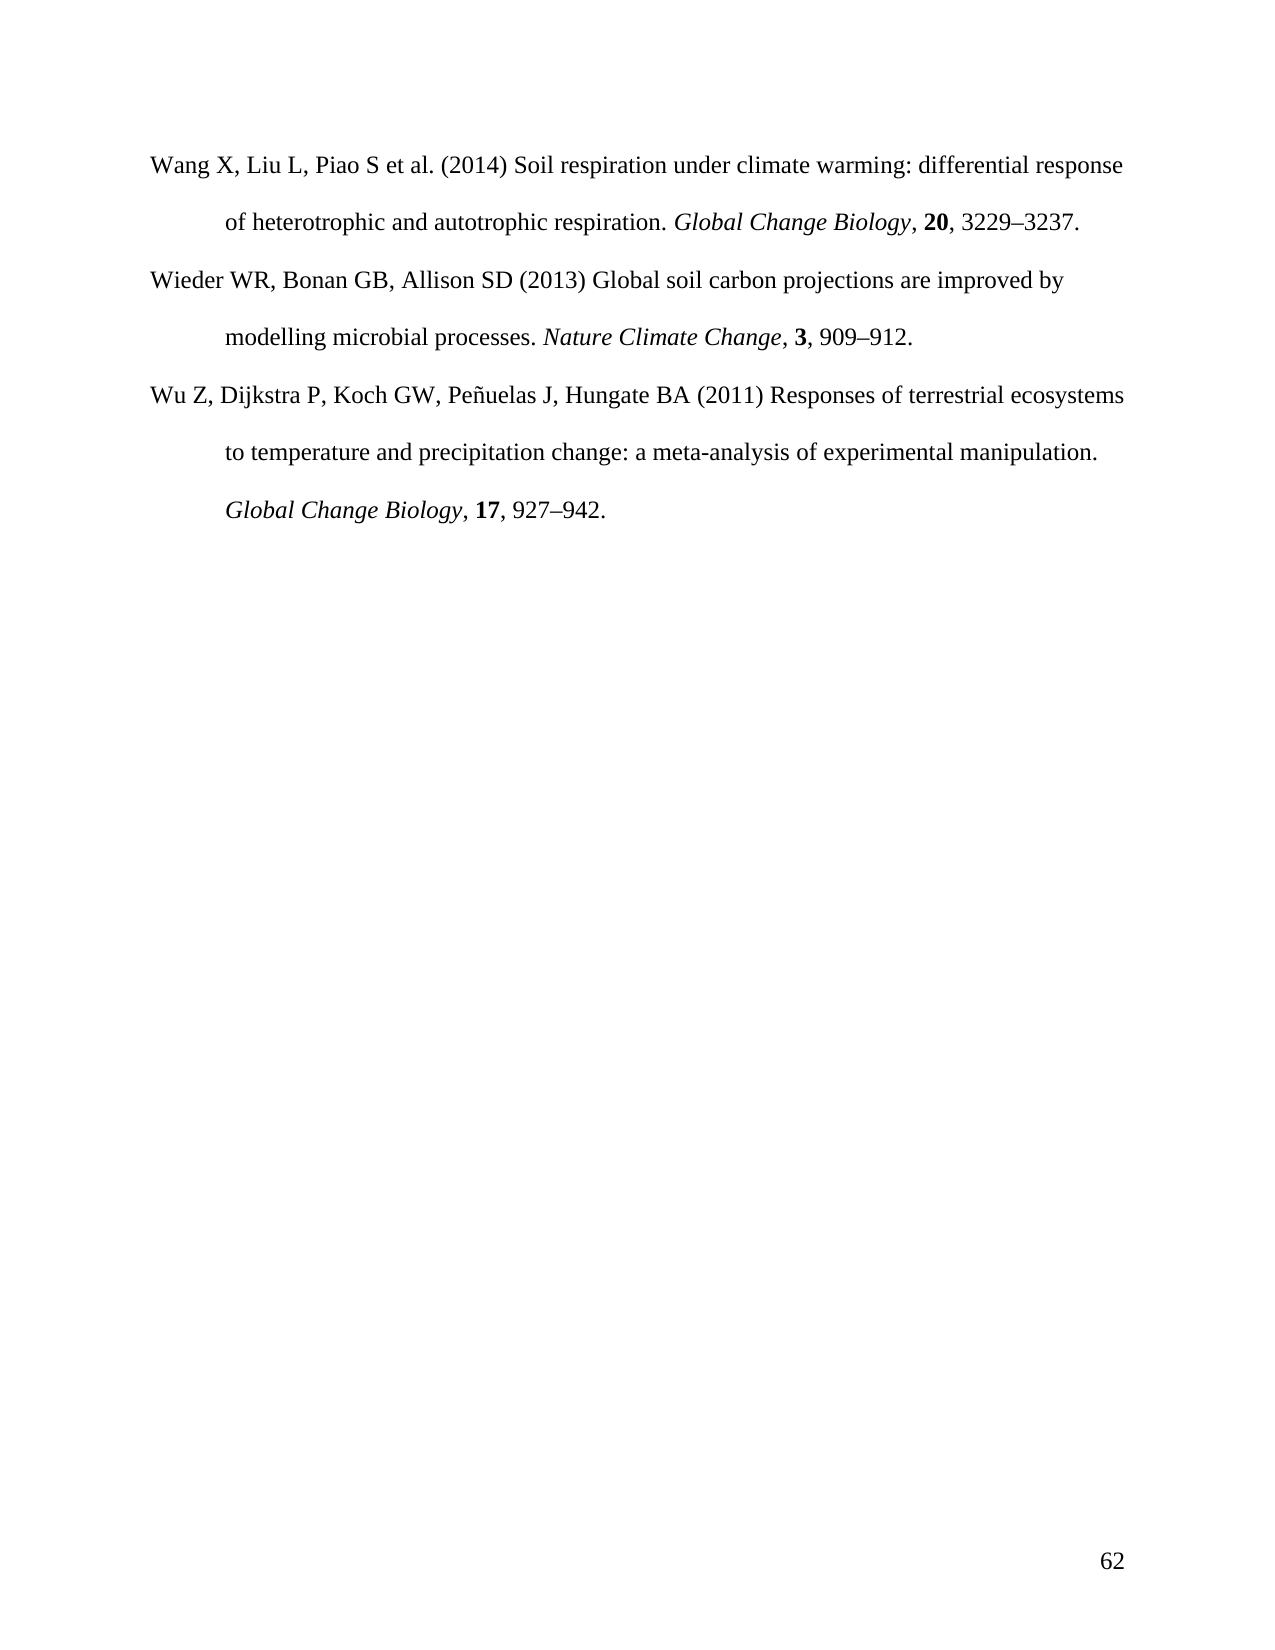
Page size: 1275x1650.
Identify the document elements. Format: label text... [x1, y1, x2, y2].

text Wieder WR, Bonan GB, Allison SD (2013) Global soil carbon projections are improved by modelling microbial processes. Nature Climate Change, 3, 909–912. [150, 265, 1125, 351]
text Wang X, Liu L, Piao S et al. (2014) Soil respiration under climate warming: differential response of heterotrophic and autotrophic respiration. Global Change Biology, 20, 3229–3237. [150, 150, 1125, 236]
text Wu Z, Dijkstra P, Koch GW, Peñuelas J, Hungate BA (2011) Responses of terrestrial ecosystems to temperature and precipitation change: a meta-analysis of experimental manipulation. Global Change Biology, 17, 927–942. [150, 380, 1125, 524]
